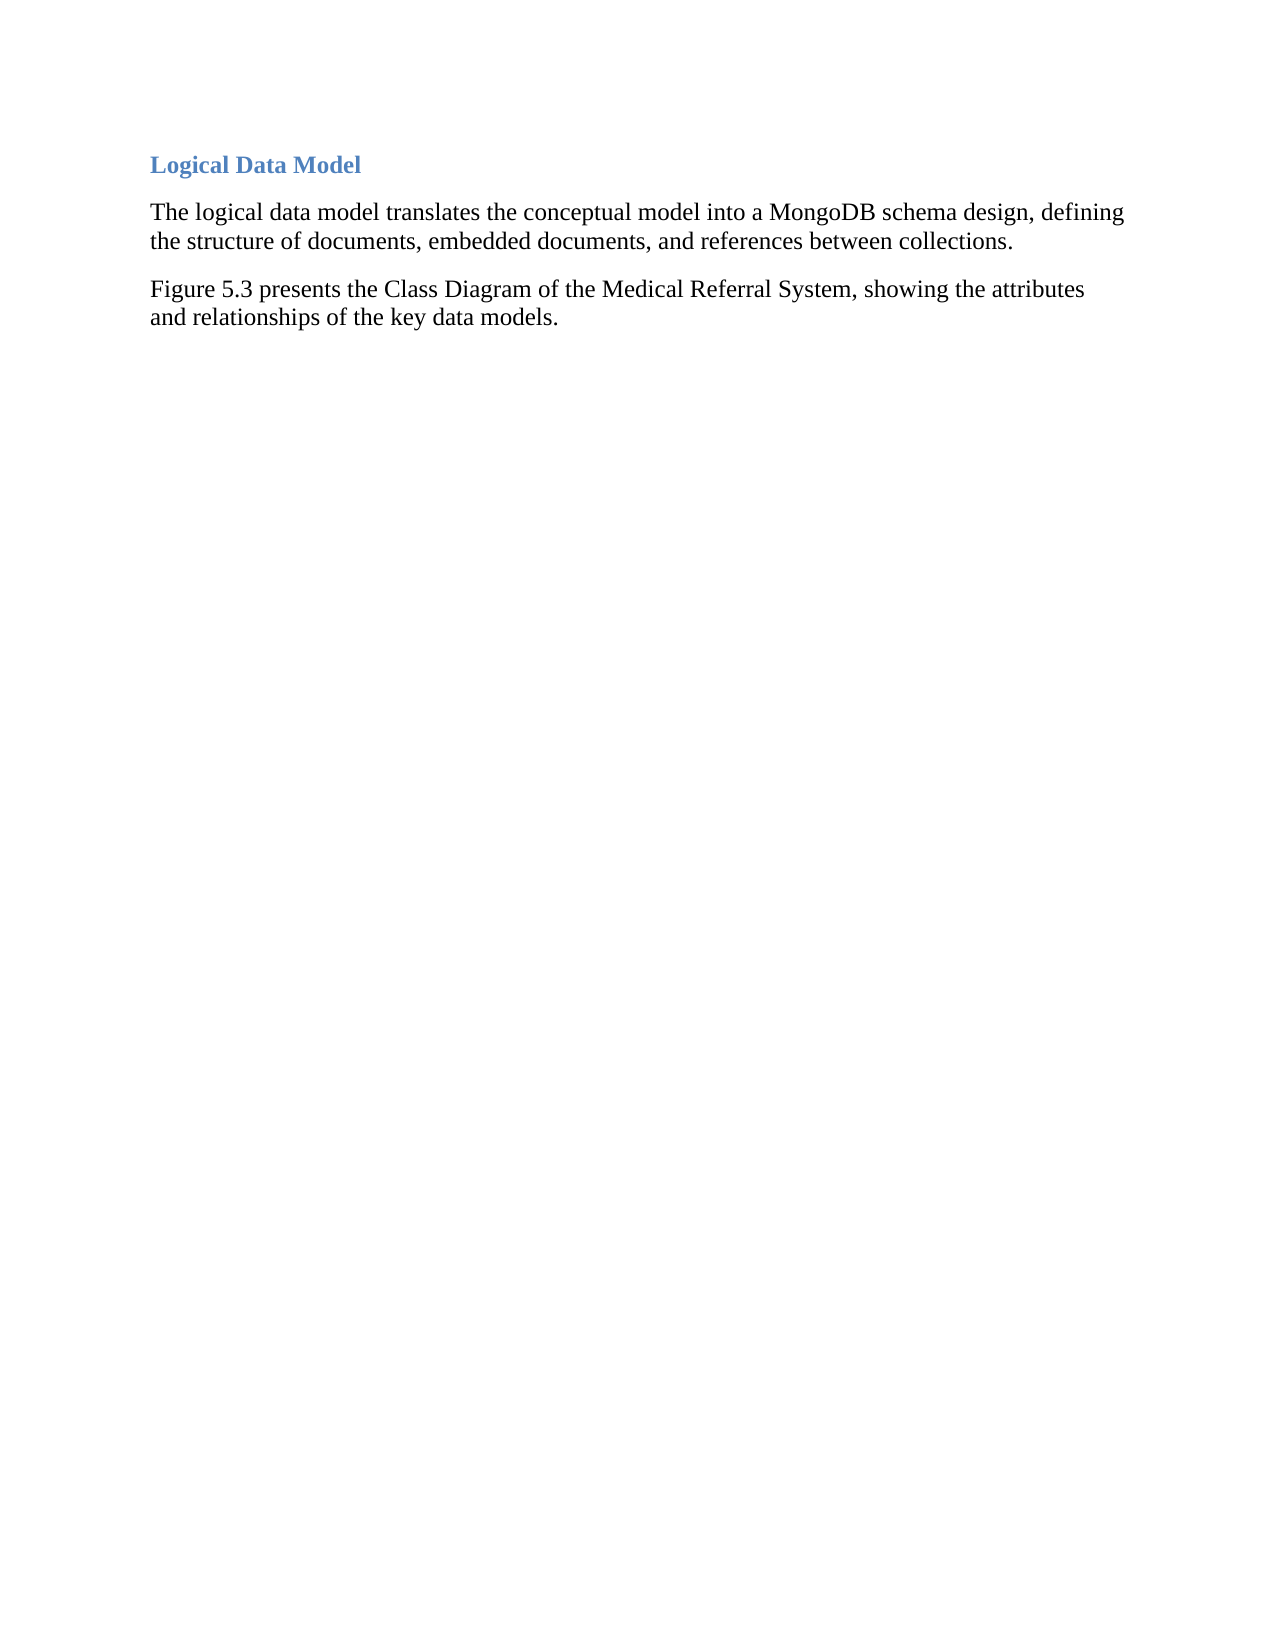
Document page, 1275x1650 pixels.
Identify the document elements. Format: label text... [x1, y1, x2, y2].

text Figure 5.3 presents the Class Diagram of the Medical Referral System, showing the attributes and relationships of the key data models. [150, 274, 1125, 331]
text The logical data model translates the conceptual model into a MongoDB schema design, defining the structure of documents, embedded documents, and references between collections. [150, 197, 1125, 255]
subtitle Logical Data Model [150, 150, 1125, 179]
